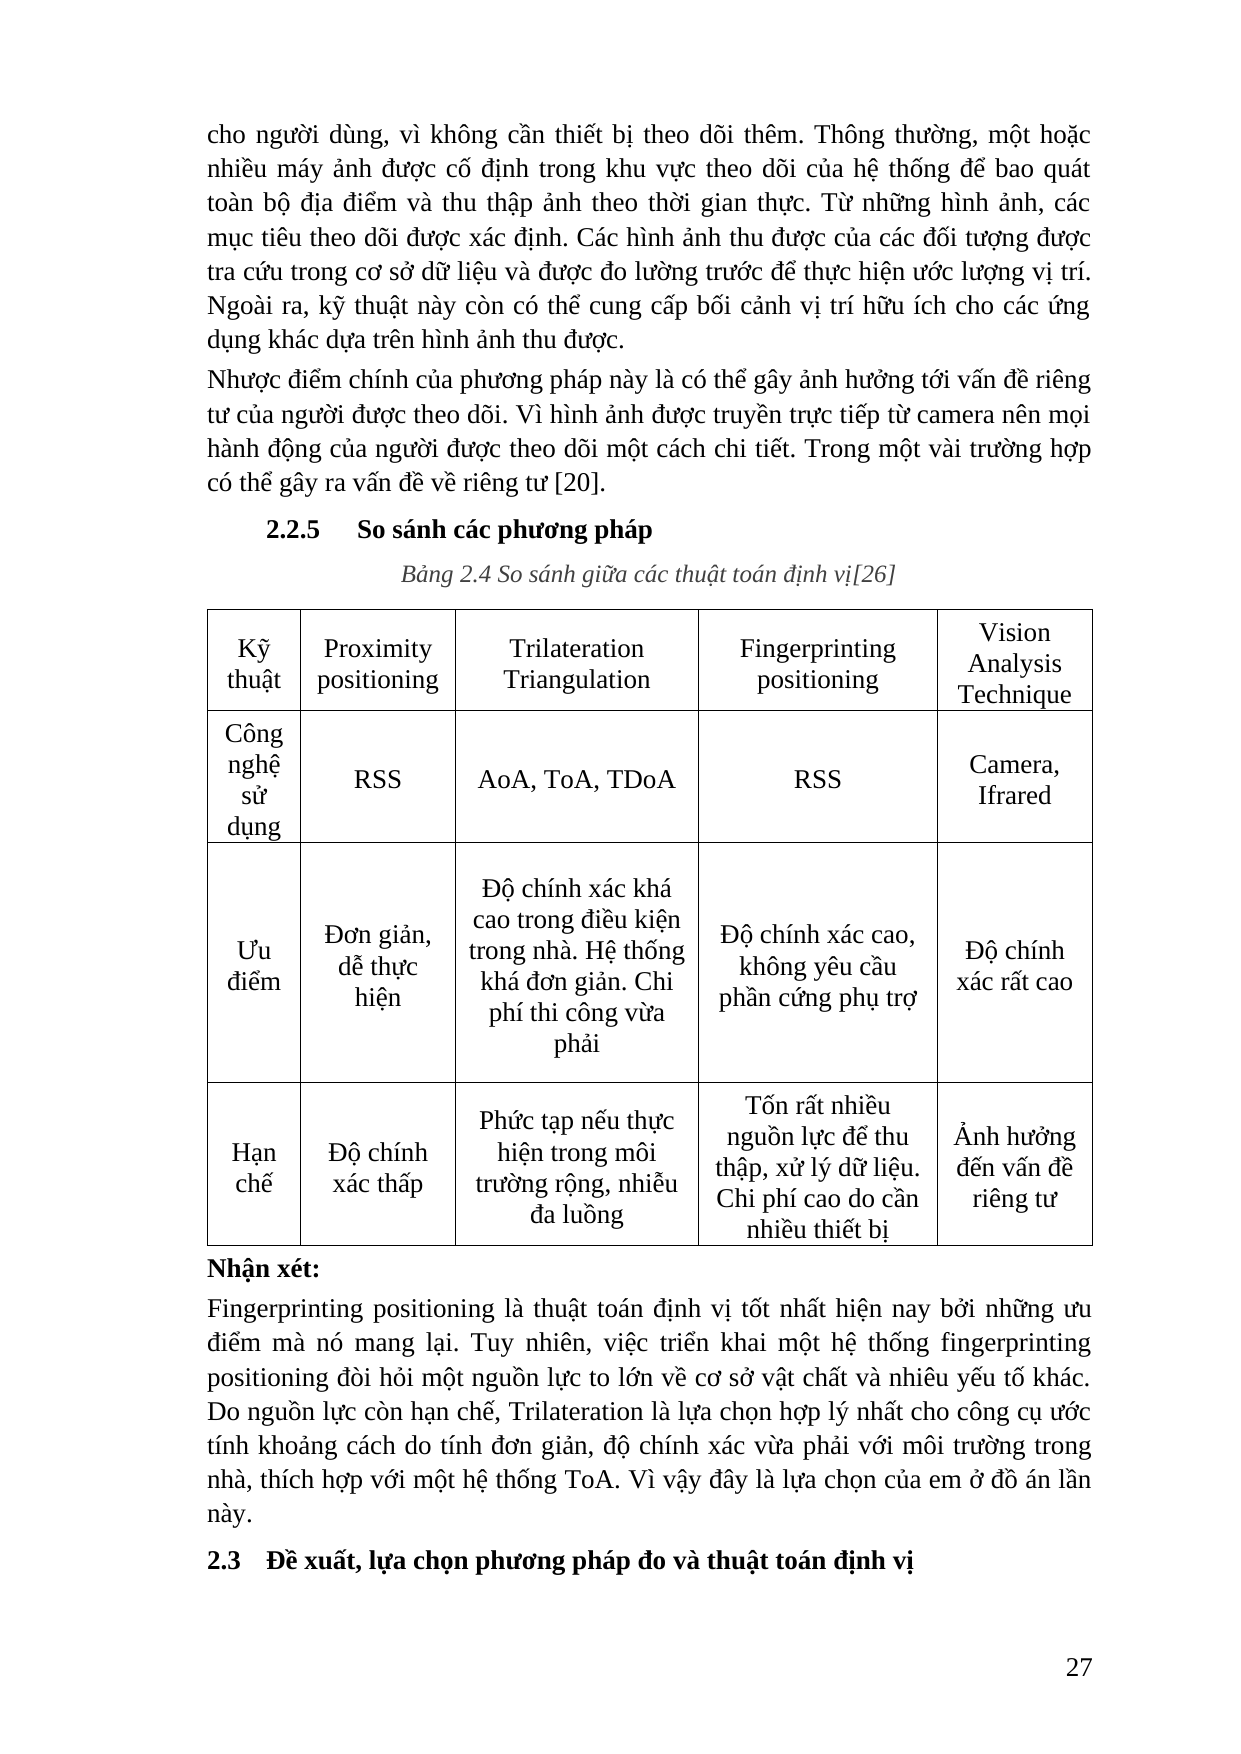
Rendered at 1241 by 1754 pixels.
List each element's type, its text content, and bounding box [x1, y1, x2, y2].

text Nhận xét: [207, 1252, 1092, 1283]
table_cell Độ chính xác thấp [301, 1083, 455, 1245]
text Nhược điểm chính của phương pháp này là có thể gây ảnh hưởng tới vấn đề riêng tư của người được theo dõi. Vì hình ảnh được truyền trực tiếp từ camera nên mọi hành động của người được theo dõi một cách chi tiết. Trong một vài trường hợp có thể gây ra vấn đề về riêng tư [20]. [207, 363, 1092, 497]
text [207, 118, 1092, 354]
text Fingerprinting positioning là thuật toán định vị tốt nhất hiện nay bởi những ưu điểm mà nó mang lại. Tuy nhiên, việc triển khai một hệ thống fingerprinting positioning đòi hỏi một nguồn lực to lớn về cơ sở vật chất và nhiêu yếu tố khác. Do nguồn lực còn hạn chế, Trilateration là lựa chọn hợp lý nhất cho công cụ ước tính khoảng cách do tính đơn giản, độ chính xác vừa phải với môi trường trong nhà, thích hợp với một hệ thống ToA. Vì vậy đây là lựa chọn của em ở đồ án lần này. [207, 1292, 1092, 1528]
table_header Trilateration Triangulation [456, 610, 698, 710]
table_cell Phức tạp nếu thực hiện trong môi trường rộng, nhiễu đa luồng [456, 1083, 698, 1245]
table_cell Tốn rất nhiều nguồn lực để thu thập, xử lý dữ liệu. Chi phí cao do cần nhiều thiết bị [699, 1083, 937, 1245]
table_cell AoA, ToA, TDoA [456, 711, 698, 842]
table_header Kỹ thuật [208, 610, 300, 710]
subtitle So sánh các phương pháp [266, 513, 1092, 544]
table_cell Hạn chế [208, 1083, 300, 1245]
table_cell Công nghệ sử dụng [208, 711, 300, 842]
table_cell Camera, Ifrared [938, 711, 1092, 842]
table_header Proximity positioning [301, 610, 455, 710]
table_header Vision Analysis Technique [938, 610, 1092, 710]
table_cell RSS [301, 711, 455, 842]
table_header Fingerprinting positioning [699, 610, 937, 710]
table_cell Ảnh hưởng đến vấn đề riêng tư [938, 1083, 1092, 1245]
table_cell Độ chính xác rất cao [938, 843, 1092, 1082]
table_cell Đơn giản, dễ thực hiện [301, 843, 455, 1082]
table_cell Ưu điểm [208, 843, 300, 1082]
subtitle Đề xuất, lựa chọn phương pháp đo và thuật toán định vị [207, 1544, 1092, 1575]
table_cell Độ chính xác cao, không yêu cầu phần cứng phụ trợ [699, 843, 937, 1082]
table_cell RSS [699, 711, 937, 842]
table_cell Độ chính xác khá cao trong điều kiện trong nhà. Hệ thống khá đơn giản. Chi phí thi công vừa phải [456, 843, 698, 1082]
